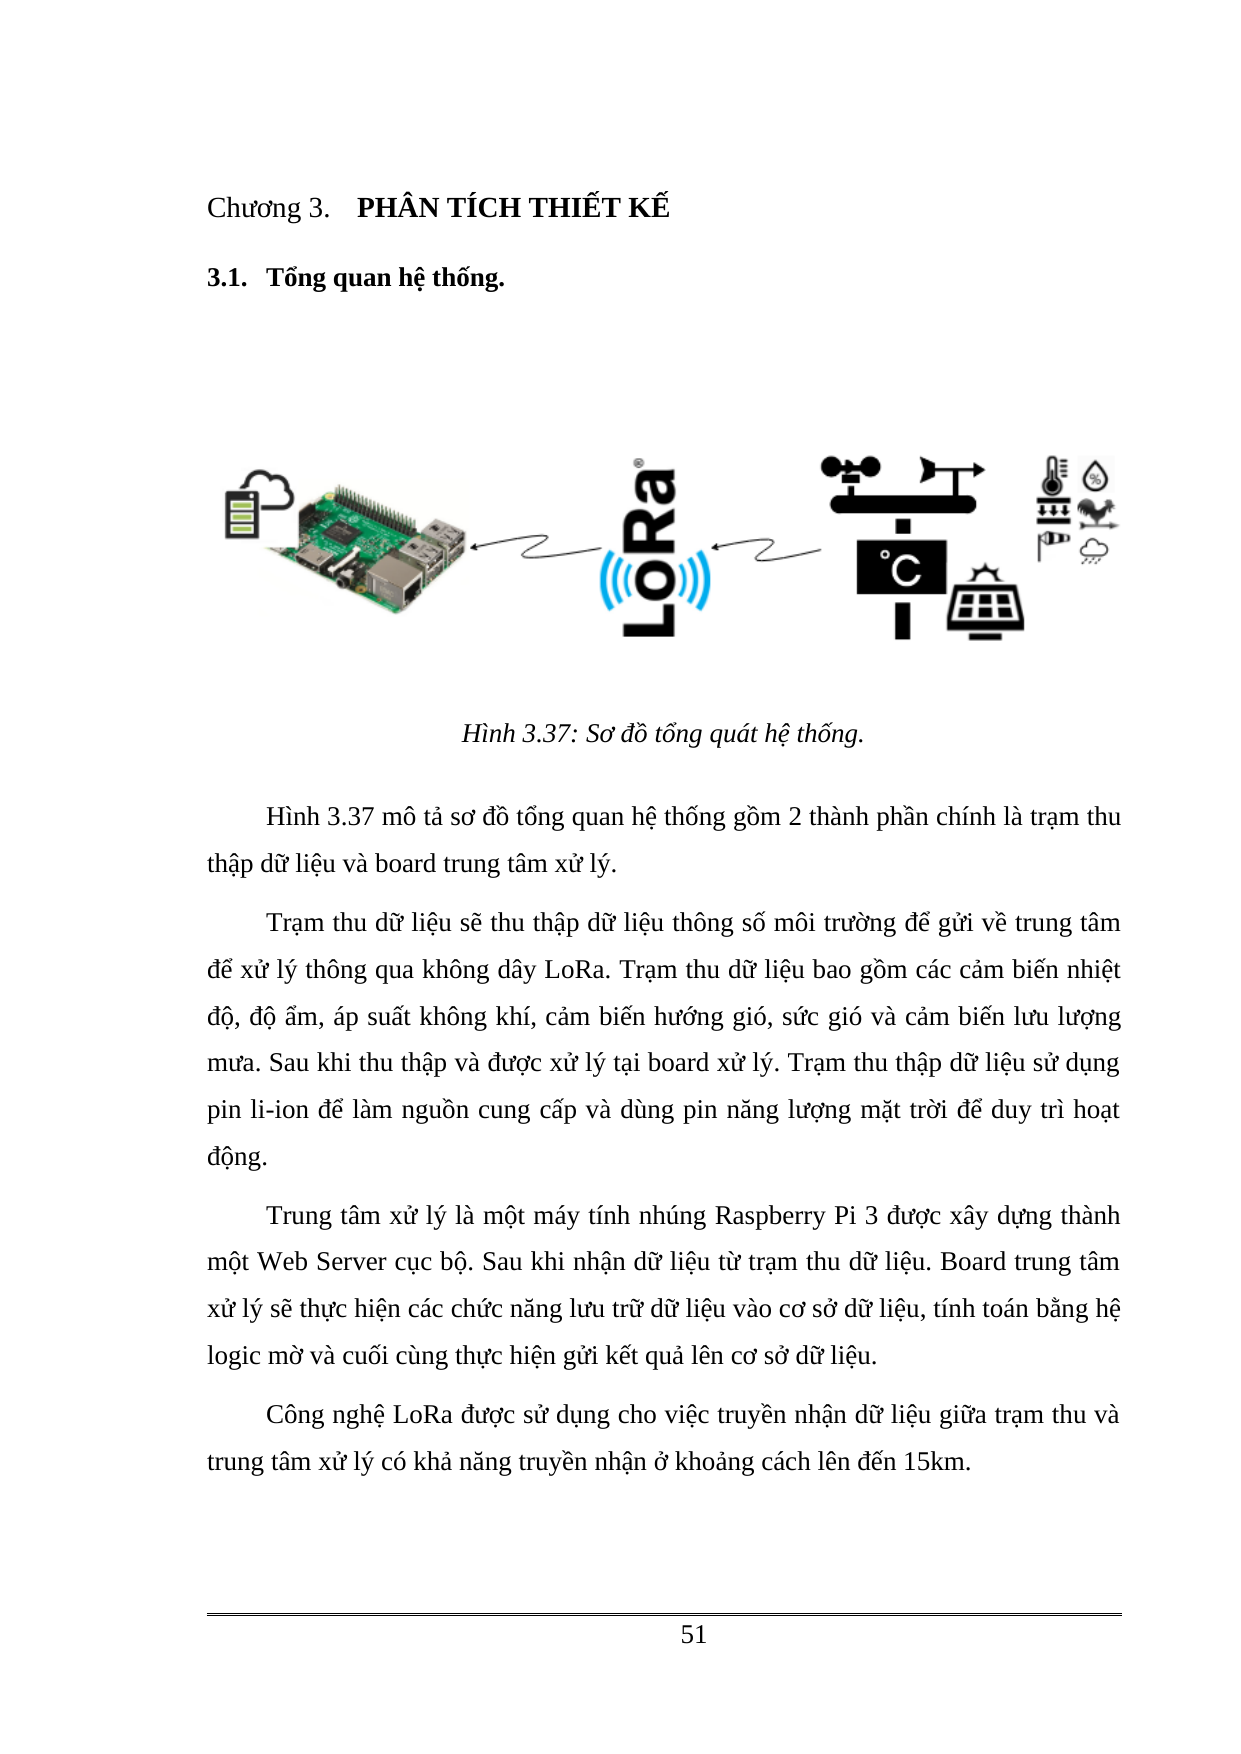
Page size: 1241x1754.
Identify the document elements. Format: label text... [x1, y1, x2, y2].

text Công nghệ LoRa được sử dụng cho việc truyền nhận dữ liệu giữa trạm thu và trung tâm xử lý có khả năng truyền nhận ở khoảng cách lên đến 15km. [207, 1398, 1122, 1476]
text Trung tâm xử lý là một máy tính nhúng Raspberry Pi 3 được xây dựng thành một Web Server cục bộ. Sau khi nhận dữ liệu từ trạm thu dữ liệu. Board trung tâm xử lý sẽ thực hiện các chức năng lưu trữ dữ liệu vào cơ sở dữ liệu, tính toán bằng hệ logic mờ và cuối cùng thực hiện gửi kết quả lên cơ sở dữ liệu. [207, 1199, 1122, 1370]
picture [206, 379, 1123, 715]
subtitle PHÂN TÍCH THIẾT KẾ [207, 190, 1122, 223]
subtitle Tổng quan hệ thống. [207, 261, 1122, 292]
text Trạm thu dữ liệu sẽ thu thập dữ liệu thông số môi trường để gửi về trung tâm để xử lý thông qua không dây LoRa. Trạm thu dữ liệu bao gồm các cảm biến nhiệt độ, độ ẩm, áp suất không khí, cảm biến hướng gió, sức gió và cảm biến lưu lượng mưa. Sau khi thu thập và được xử lý tại board xử lý. Trạm thu thập dữ liệu sử dụng pin li-ion để làm nguồn cung cấp và dùng pin năng lượng mặt trời để duy trì hoạt động. [207, 906, 1122, 1171]
